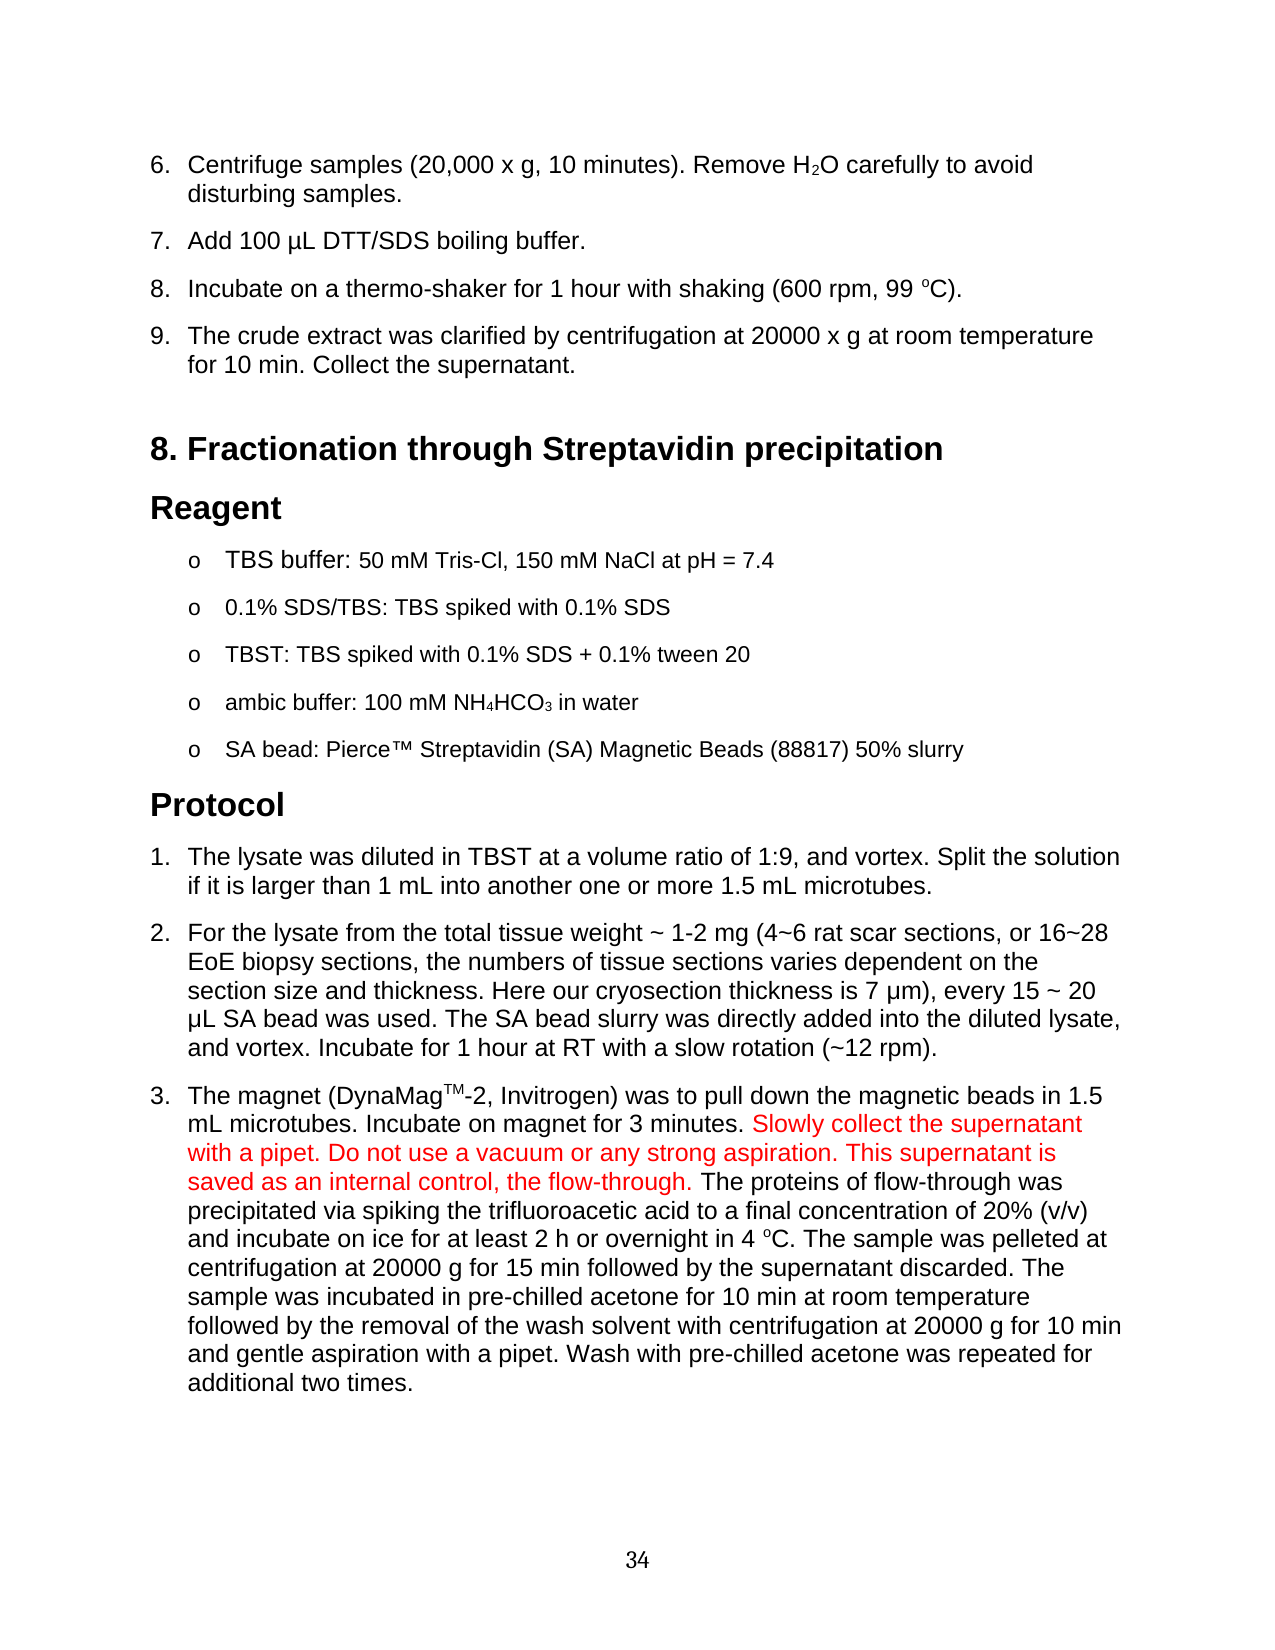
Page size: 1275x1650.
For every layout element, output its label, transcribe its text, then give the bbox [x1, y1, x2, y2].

list The crude extract was clarified by centrifugation at 20000 x g at room temperature for 10 min. Collect the supernatant. [150, 321, 1125, 379]
list Incubate on a thermo-shaker for 1 hour with shaking (600 rpm, 99 oC). [150, 274, 1125, 302]
list ambic buffer: 100 mM NH4HCO3 in water [187, 688, 1125, 717]
list TBST: TBS spiked with 0.1% SDS + 0.1% tween 20 [187, 641, 1125, 670]
list TBS buffer: 50 mM Tris-Cl, 150 mM NaCl at pH = 7.4 [187, 545, 1125, 576]
list Centrifuge samples (20,000 x g, 10 minutes). Remove H2O carefully to avoid disturbing samples. [150, 150, 1125, 207]
list SA bead: Pierce™ Streptavidin (SA) Magnetic Beads (88817) 50% slurry [187, 736, 1125, 764]
list The magnet (DynaMagTM-2, Invitrogen) was to pull down the magnetic beads in 1.5 mL microtubes. Incubate on magnet for 3 minutes. Slowly collect the supernatant with a pipet. Do not use a vacuum or any strong aspiration. This supernatant is saved as an internal control, the flow-through. The proteins of flow-through was precipitated via spiking the trifluoroacetic acid to a final concentration of 20% (v/v) and incubate on ice for at least 2 h or overnight in 4 oC. The sample was pelleted at centrifugation at 20000 g for 15 min followed by the supernatant discarded. The sample was incubated in pre-chilled acetone for 10 min at room temperature followed by the removal of the wash solvent with centrifugation at 20000 g for 10 min and gentle aspiration with a pipet. Wash with pre-chilled acetone was repeated for additional two times. [150, 1081, 1125, 1397]
list Add 100 µL DTT/SDS boiling buffer. [150, 226, 1125, 255]
list 0.1% SDS/TBS: TBS spiked with 0.1% SDS [187, 594, 1125, 623]
list For the lysate from the total tissue weight ~ 1-2 mg (4~6 rat scar sections, or 16~28 EoE biopsy sections, the numbers of tissue sections varies dependent on the section size and thickness. Here our cryosection thickness is 7 μm), every 15 ~ 20 μL SA bead was used. The SA bead slurry was directly added into the diluted lysate, and vortex. Incubate for 1 hour at RT with a slow rotation (~12 rpm). [150, 918, 1125, 1062]
subtitle 8. Fractionation through Streptavidin precipitation [150, 429, 1125, 467]
list The lysate was diluted in TBST at a volume ratio of 1:9, and vortex. Split the solution if it is larger than 1 mL into another one or more 1.5 mL microtubes. [150, 842, 1125, 899]
subtitle Protocol [150, 785, 1125, 823]
subtitle Reagent [150, 488, 1125, 526]
